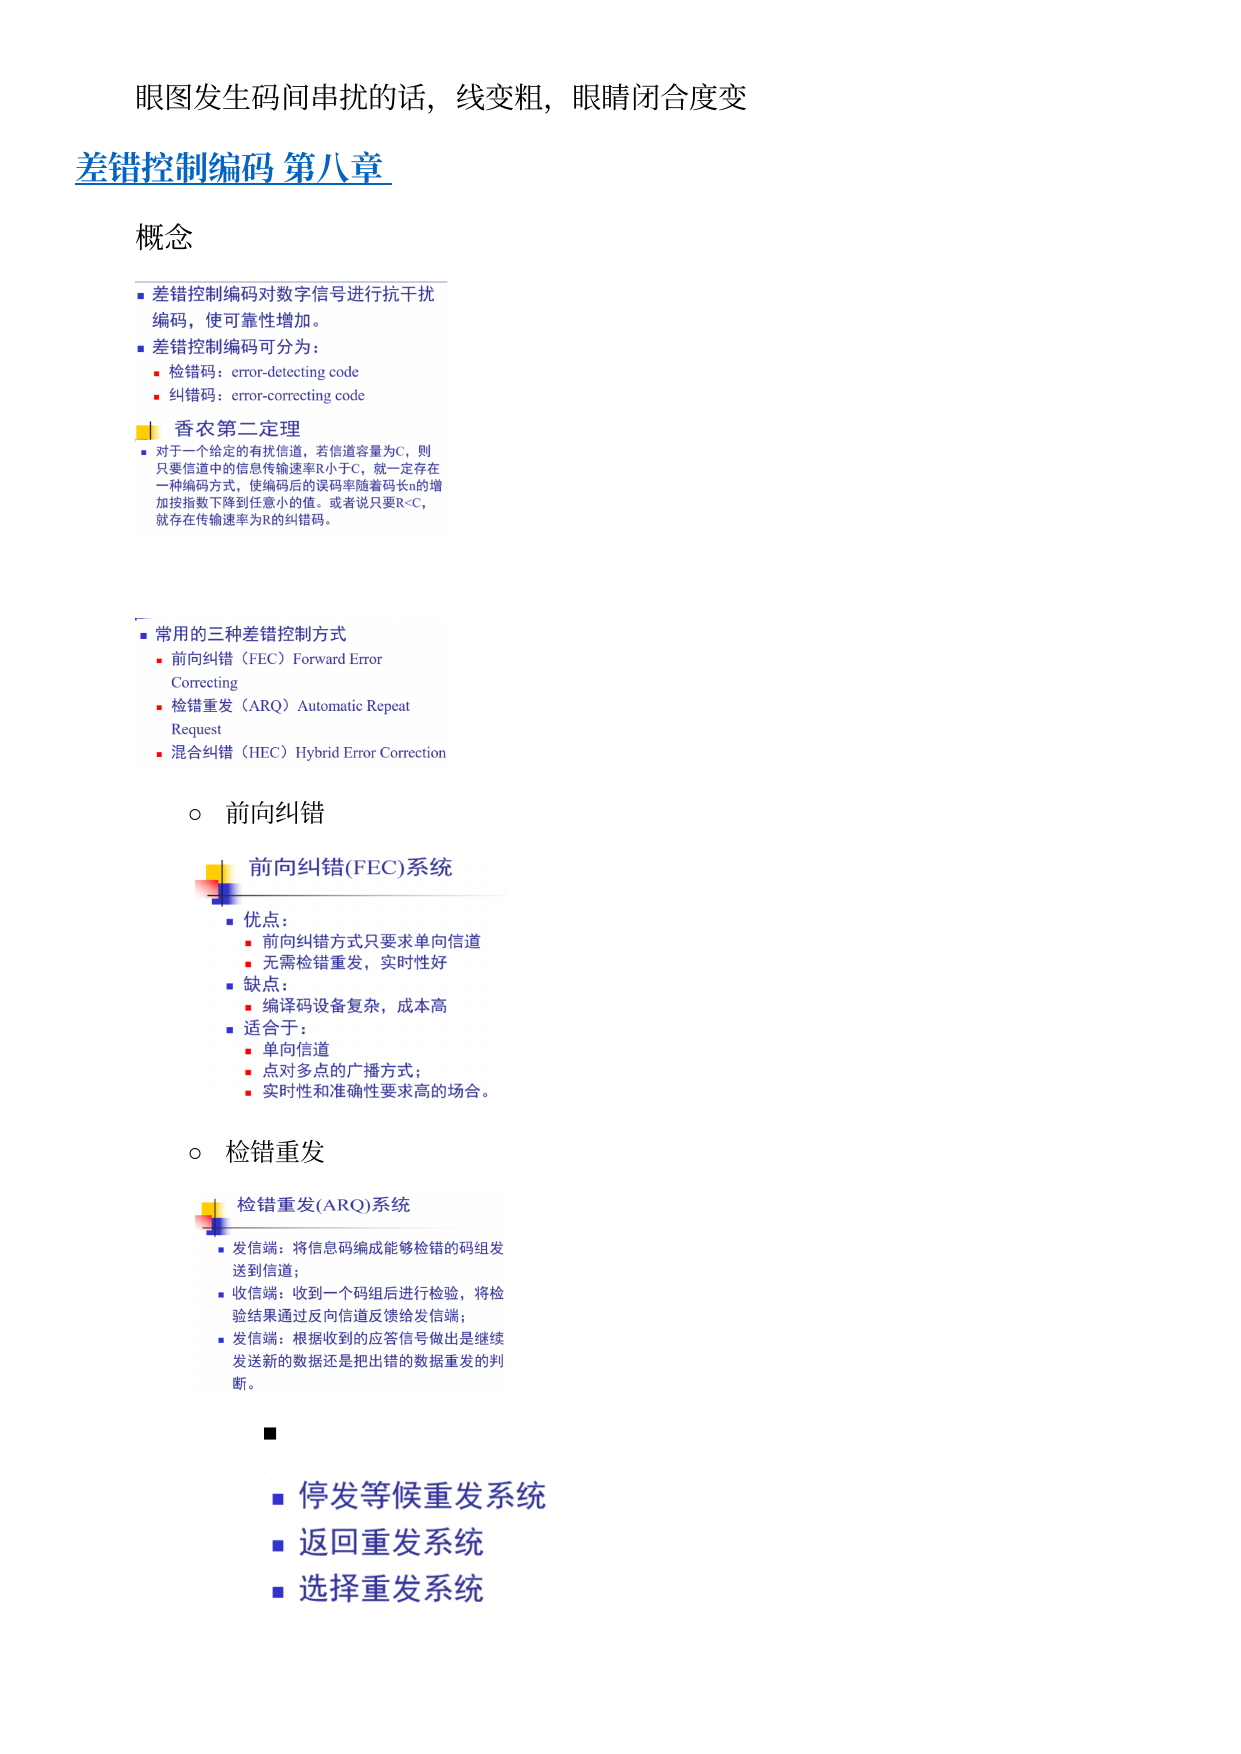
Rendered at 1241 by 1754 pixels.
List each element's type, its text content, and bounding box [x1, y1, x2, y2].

picture [195, 854, 508, 1108]
list 前向纠错 [187, 793, 1165, 829]
text 差错控制编码 第八章 [75, 142, 1165, 190]
text 眼图发生码间串扰的话，线变粗，眼睛闭合度变 [135, 75, 1165, 117]
picture [135, 281, 448, 535]
picture [195, 1193, 508, 1394]
text 概念 [135, 215, 1165, 257]
picture [135, 618, 448, 769]
list 检错重发 [187, 1132, 1165, 1168]
picture [255, 1472, 568, 1619]
